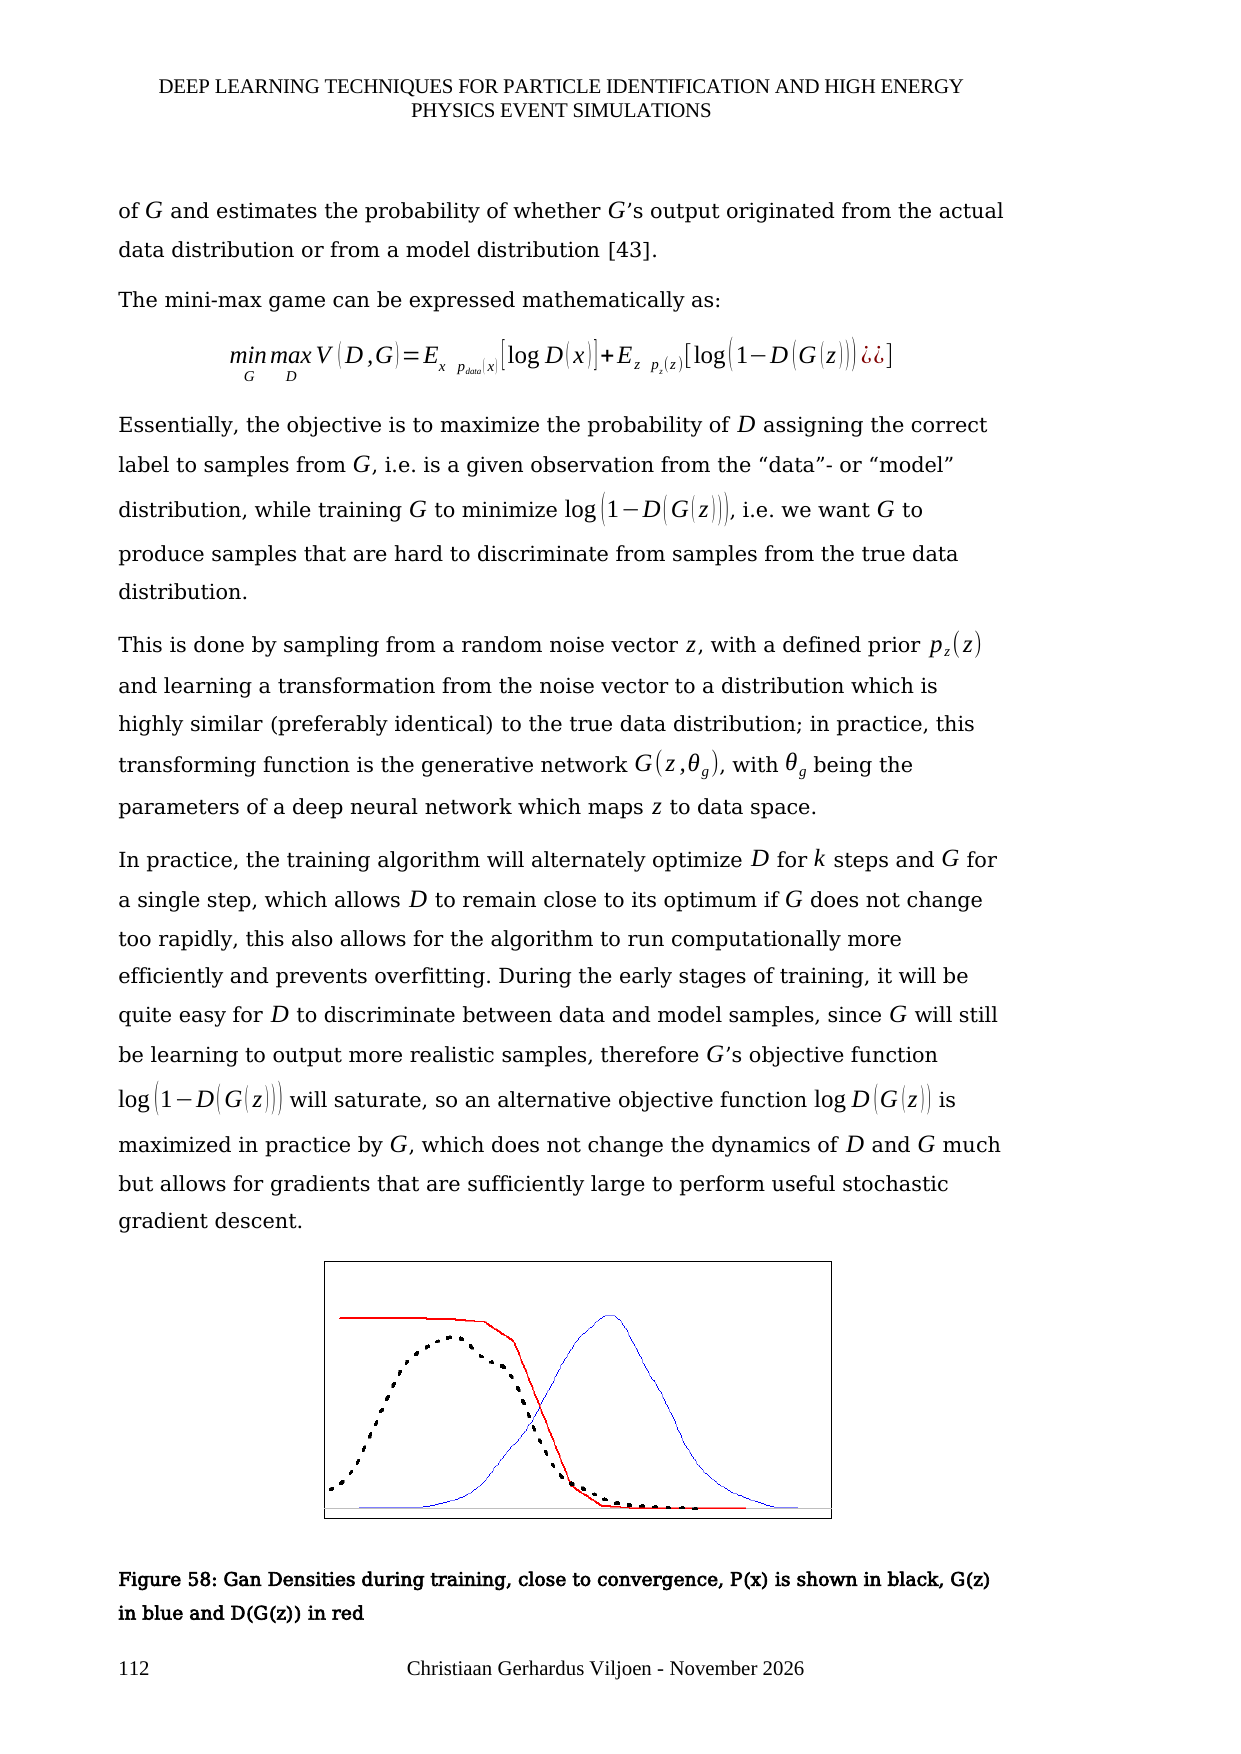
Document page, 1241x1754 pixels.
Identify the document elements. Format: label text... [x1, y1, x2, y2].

text In practice, the training algorithm will alternately optimize for steps and for a single step, which allows to remain close to its optimum if does not change too rapidly, this also allows for the algorithm to run computationally more efficiently and prevents overfitting. During the early stages of training, it will be quite easy for to discriminate between data and model samples, since will still be learning to output more realistic samples, therefore ’s objective function will saturate, so an alternative objective function is maximized in practice by , which does not change the dynamics of and much but allows for gradients that are sufficiently large to perform useful stochastic gradient descent. [118, 845, 1004, 1233]
text This is done by sampling from a random noise vector , with a defined prior and learning a transformation from the noise vector to a distribution which is highly similar (preferably identical) to the true data distribution; in practice, this transforming function is the generative network , with being the parameters of a deep neural network which maps to data space. [118, 628, 1004, 820]
text Essentially, the objective is to maximize the probability of assigning the correct label to samples from , i.e. is a given observation from the “data”- or “model” distribution, while training to minimize , i.e. we want to produce samples that are hard to discriminate from samples from the true data distribution. [118, 411, 1004, 603]
picture [256, 1258, 866, 1543]
text The mini-max game can be expressed mathematically as: [118, 287, 1004, 312]
